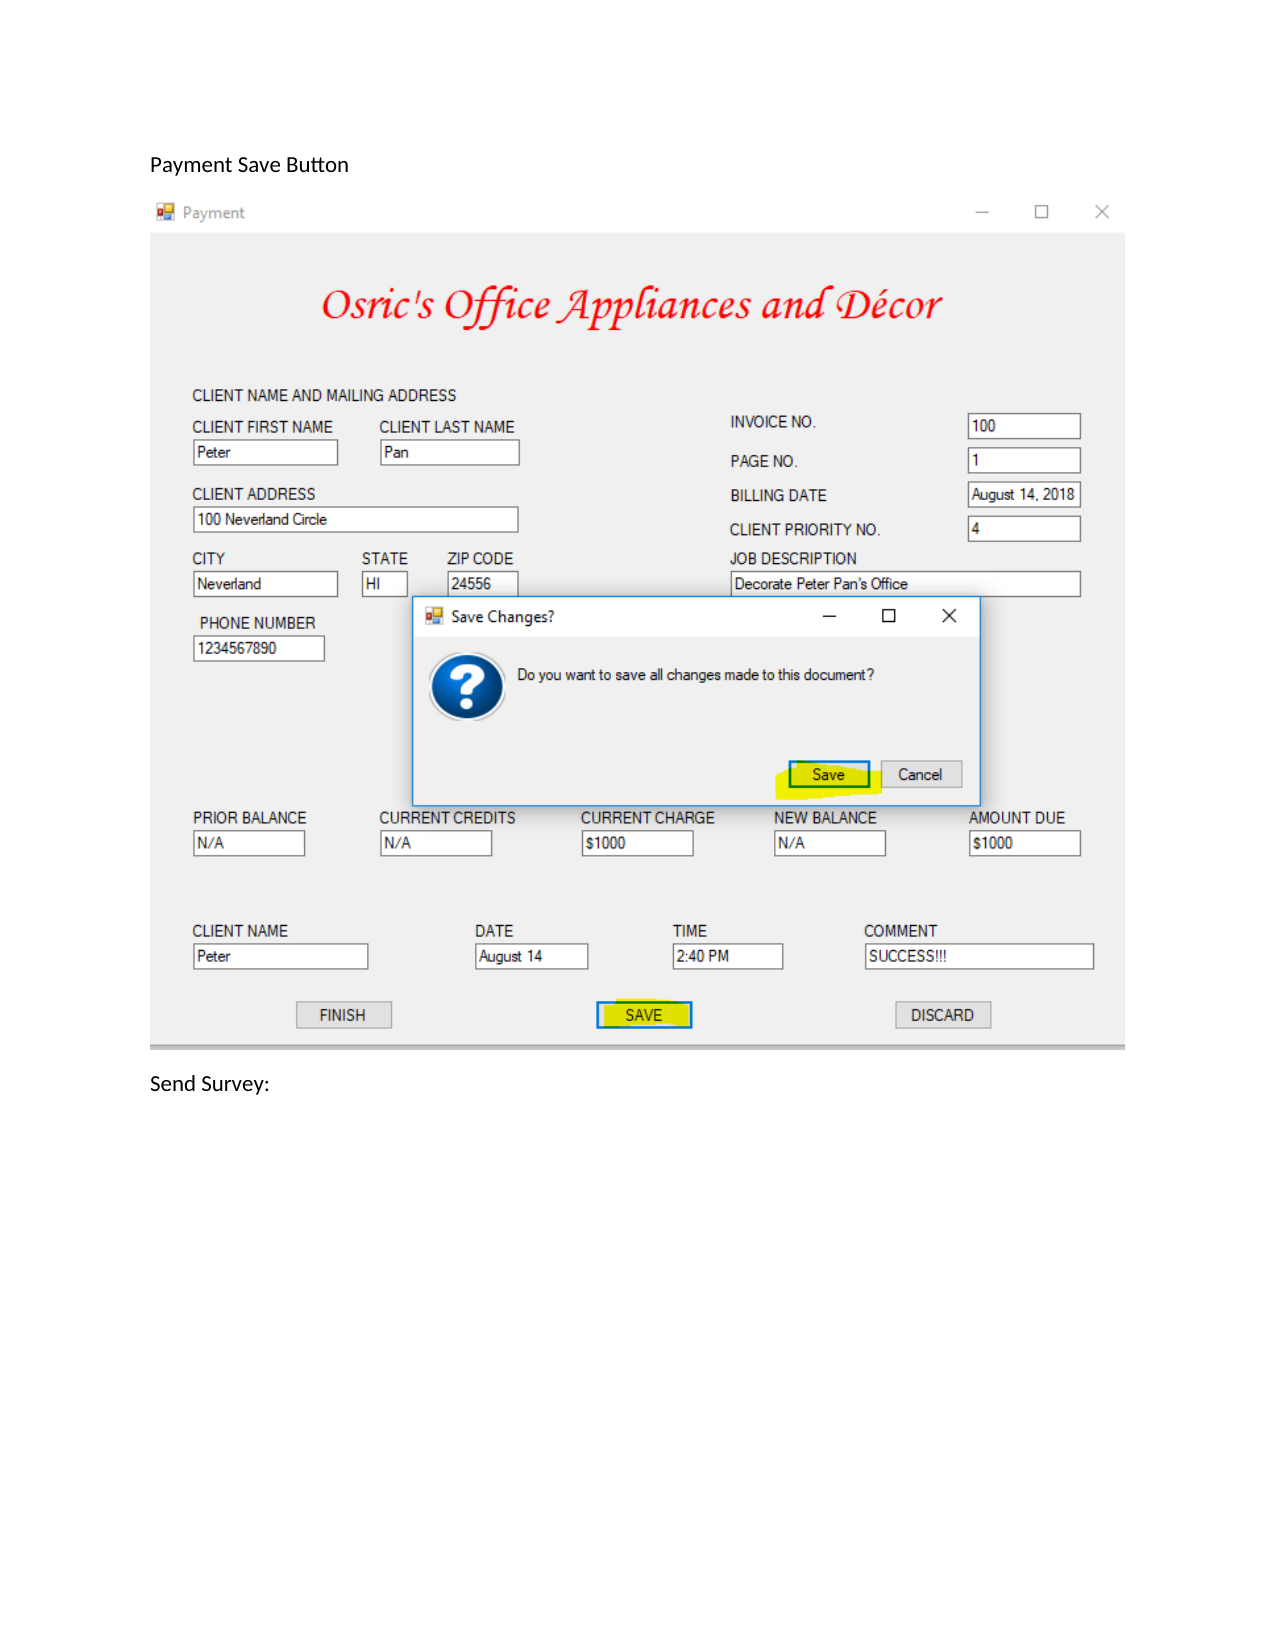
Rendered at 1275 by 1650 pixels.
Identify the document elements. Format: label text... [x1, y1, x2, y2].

text Payment Save Button [150, 150, 1125, 178]
text Send Survey: [150, 1069, 1125, 1097]
picture [150, 196, 1125, 1050]
